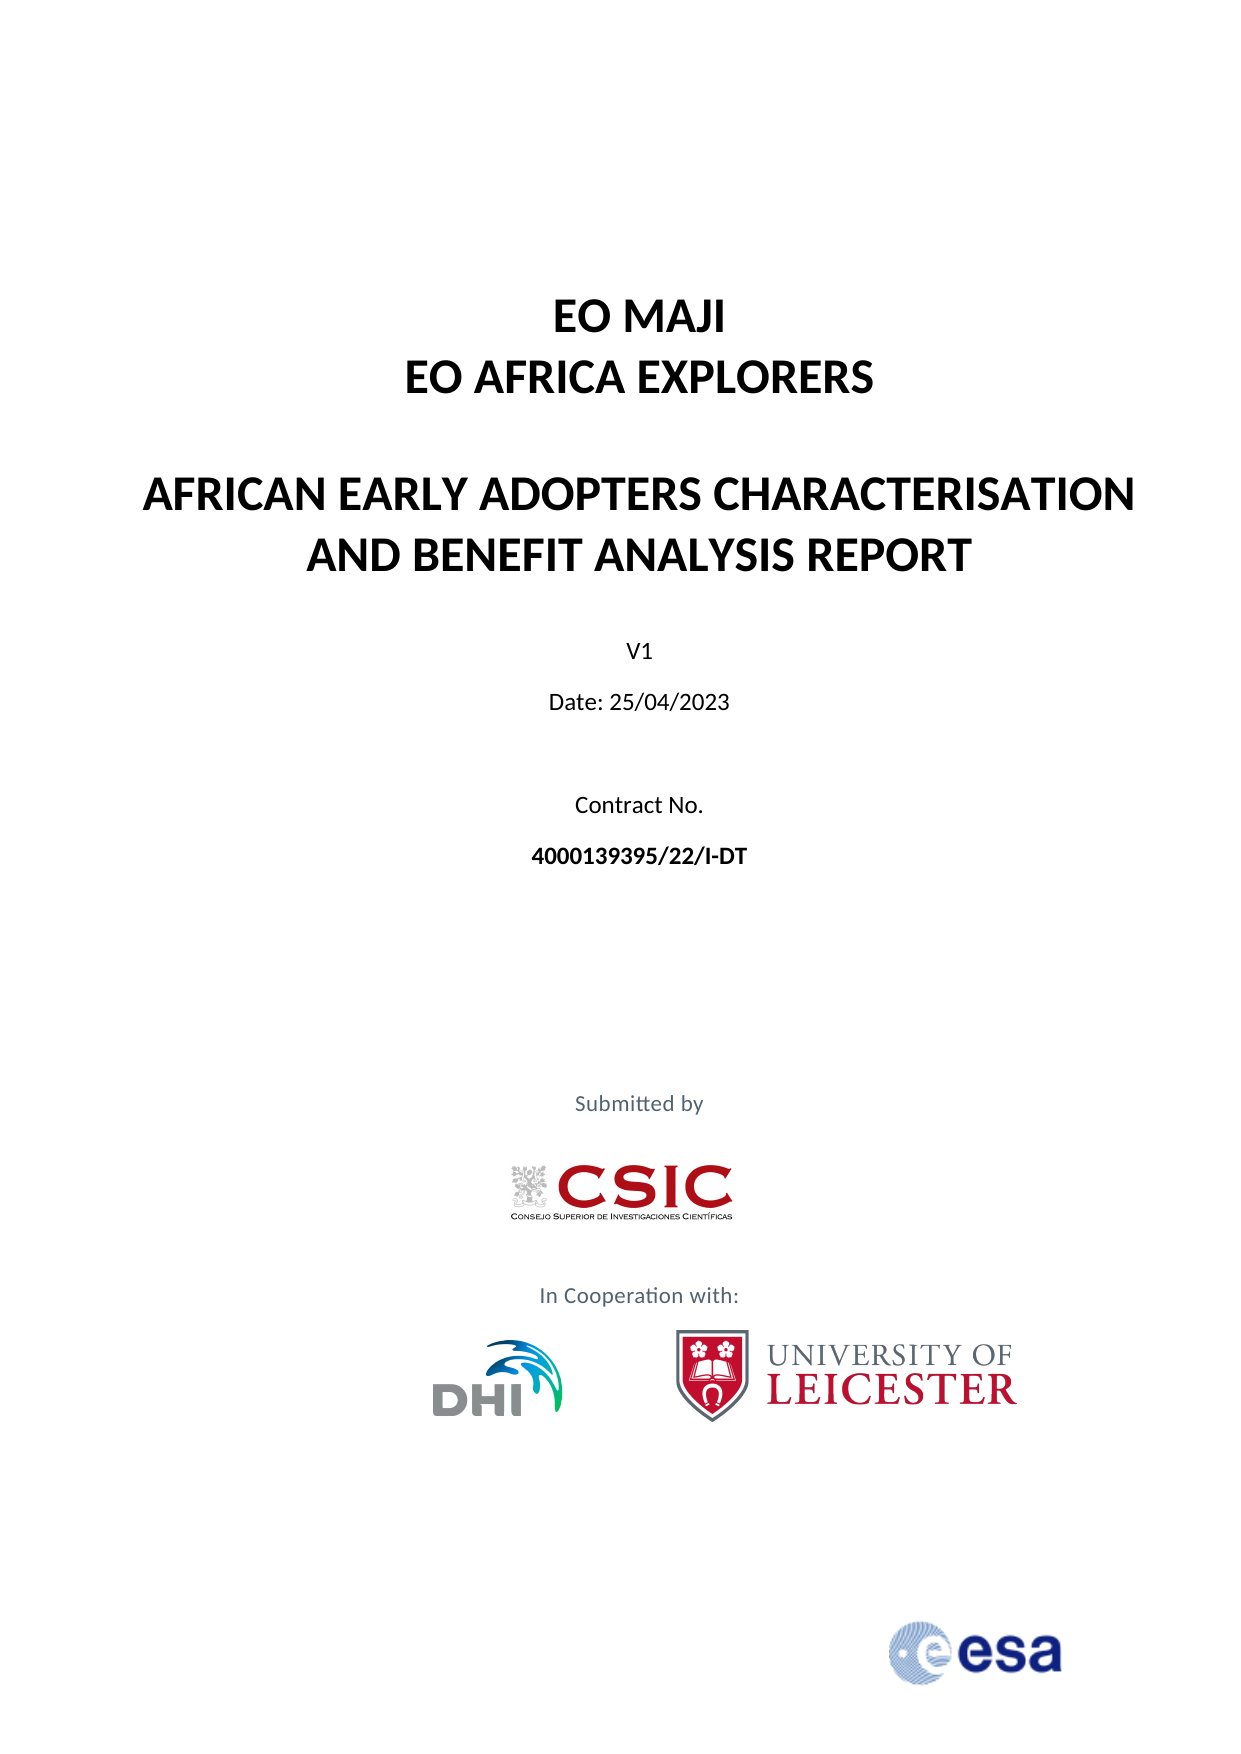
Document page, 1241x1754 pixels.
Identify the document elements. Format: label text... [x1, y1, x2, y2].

text EO MAJI [118, 284, 1161, 345]
picture [889, 1616, 1062, 1691]
text African Early Adopters Characterisation and benefit analysis Report [118, 462, 1161, 584]
text Contract No. [118, 789, 1161, 819]
table_header In Cooperation with: [118, 1142, 1161, 1424]
title Submitted by [118, 1089, 1161, 1117]
picture [401, 1323, 594, 1424]
text EO Africa explorers [118, 345, 1161, 406]
text V1 [118, 635, 1161, 666]
text 4000139395/22/I-DT [118, 840, 1161, 871]
picture [676, 1330, 1017, 1422]
text Date: 25/04/2023 [118, 686, 1161, 717]
picture [487, 1154, 756, 1227]
